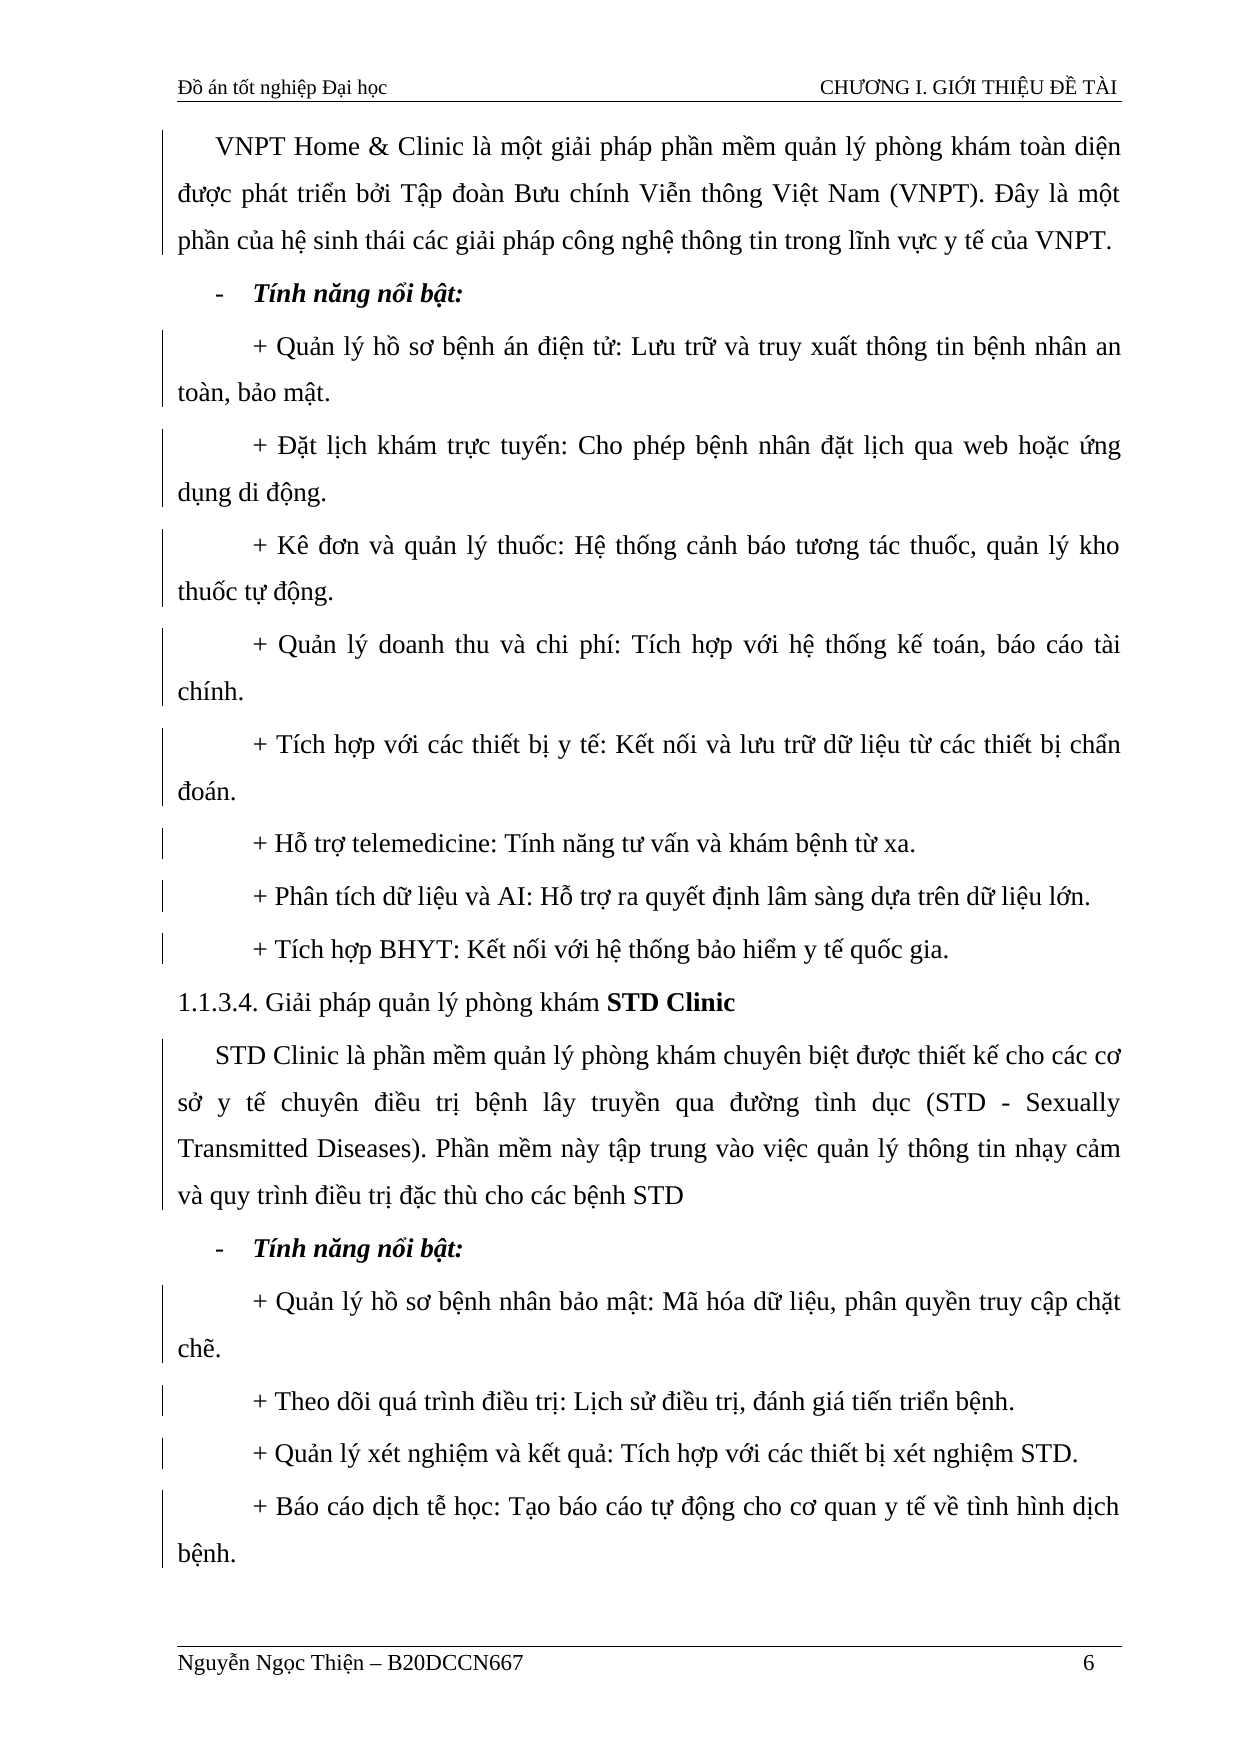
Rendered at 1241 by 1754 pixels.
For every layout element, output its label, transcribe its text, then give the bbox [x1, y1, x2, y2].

text 1.1.3.4. Giải pháp quản lý phòng khám STD Clinic [177, 986, 1122, 1017]
text + Phân tích dữ liệu và AI: Hỗ trợ ra quyết định lâm sàng dựa trên dữ liệu lớn. [177, 880, 1122, 912]
text + Hỗ trợ telemedicine: Tính năng tư vấn và khám bệnh từ xa. [177, 827, 1122, 859]
text STD Clinic là phần mềm quản lý phòng khám chuyên biệt được thiết kế cho các cơ sở y tế chuyên điều trị bệnh lây truyền qua đường tình dục (STD - Sexually Transmitted Diseases). Phần mềm này tập trung vào việc quản lý thông tin nhạy cảm và quy trình điều trị đặc thù cho các bệnh STD [177, 1039, 1122, 1210]
list Tính năng nổi bật: [215, 1232, 1122, 1263]
text + Theo dõi quá trình điều trị: Lịch sử điều trị, đánh giá tiến triển bệnh. [177, 1384, 1122, 1416]
text + Tích hợp BHYT: Kết nối với hệ thống bảo hiểm y tế quốc gia. [177, 933, 1122, 964]
text + Quản lý hồ sơ bệnh án điện tử: Lưu trữ và truy xuất thông tin bệnh nhân an toàn, bảo mật. [177, 329, 1122, 407]
text VNPT Home & Clinic là một giải pháp phần mềm quản lý phòng khám toàn diện được phát triển bởi Tập đoàn Bưu chính Viễn thông Việt Nam (VNPT). Đây là một phần của hệ sinh thái các giải pháp công nghệ thông tin trong lĩnh vực y tế của VNPT. [177, 130, 1122, 255]
text + Quản lý xét nghiệm và kết quả: Tích hợp với các thiết bị xét nghiệm STD. [177, 1437, 1122, 1469]
text + Đặt lịch khám trực tuyến: Cho phép bệnh nhân đặt lịch qua web hoặc ứng dụng di động. [177, 429, 1122, 507]
list Tính năng nổi bật: [215, 277, 1122, 308]
text + Tích hợp với các thiết bị y tế: Kết nối và lưu trữ dữ liệu từ các thiết bị chẩn đoán. [177, 728, 1122, 806]
text + Báo cáo dịch tễ học: Tạo báo cáo tự động cho cơ quan y tế về tình hình dịch bệnh. [177, 1490, 1122, 1568]
text + Quản lý doanh thu và chi phí: Tích hợp với hệ thống kế toán, báo cáo tài chính. [177, 628, 1122, 706]
text + Kê đơn và quản lý thuốc: Hệ thống cảnh báo tương tác thuốc, quản lý kho thuốc tự động. [177, 529, 1122, 607]
text + Quản lý hồ sơ bệnh nhân bảo mật: Mã hóa dữ liệu, phân quyền truy cập chặt chẽ. [177, 1285, 1122, 1363]
